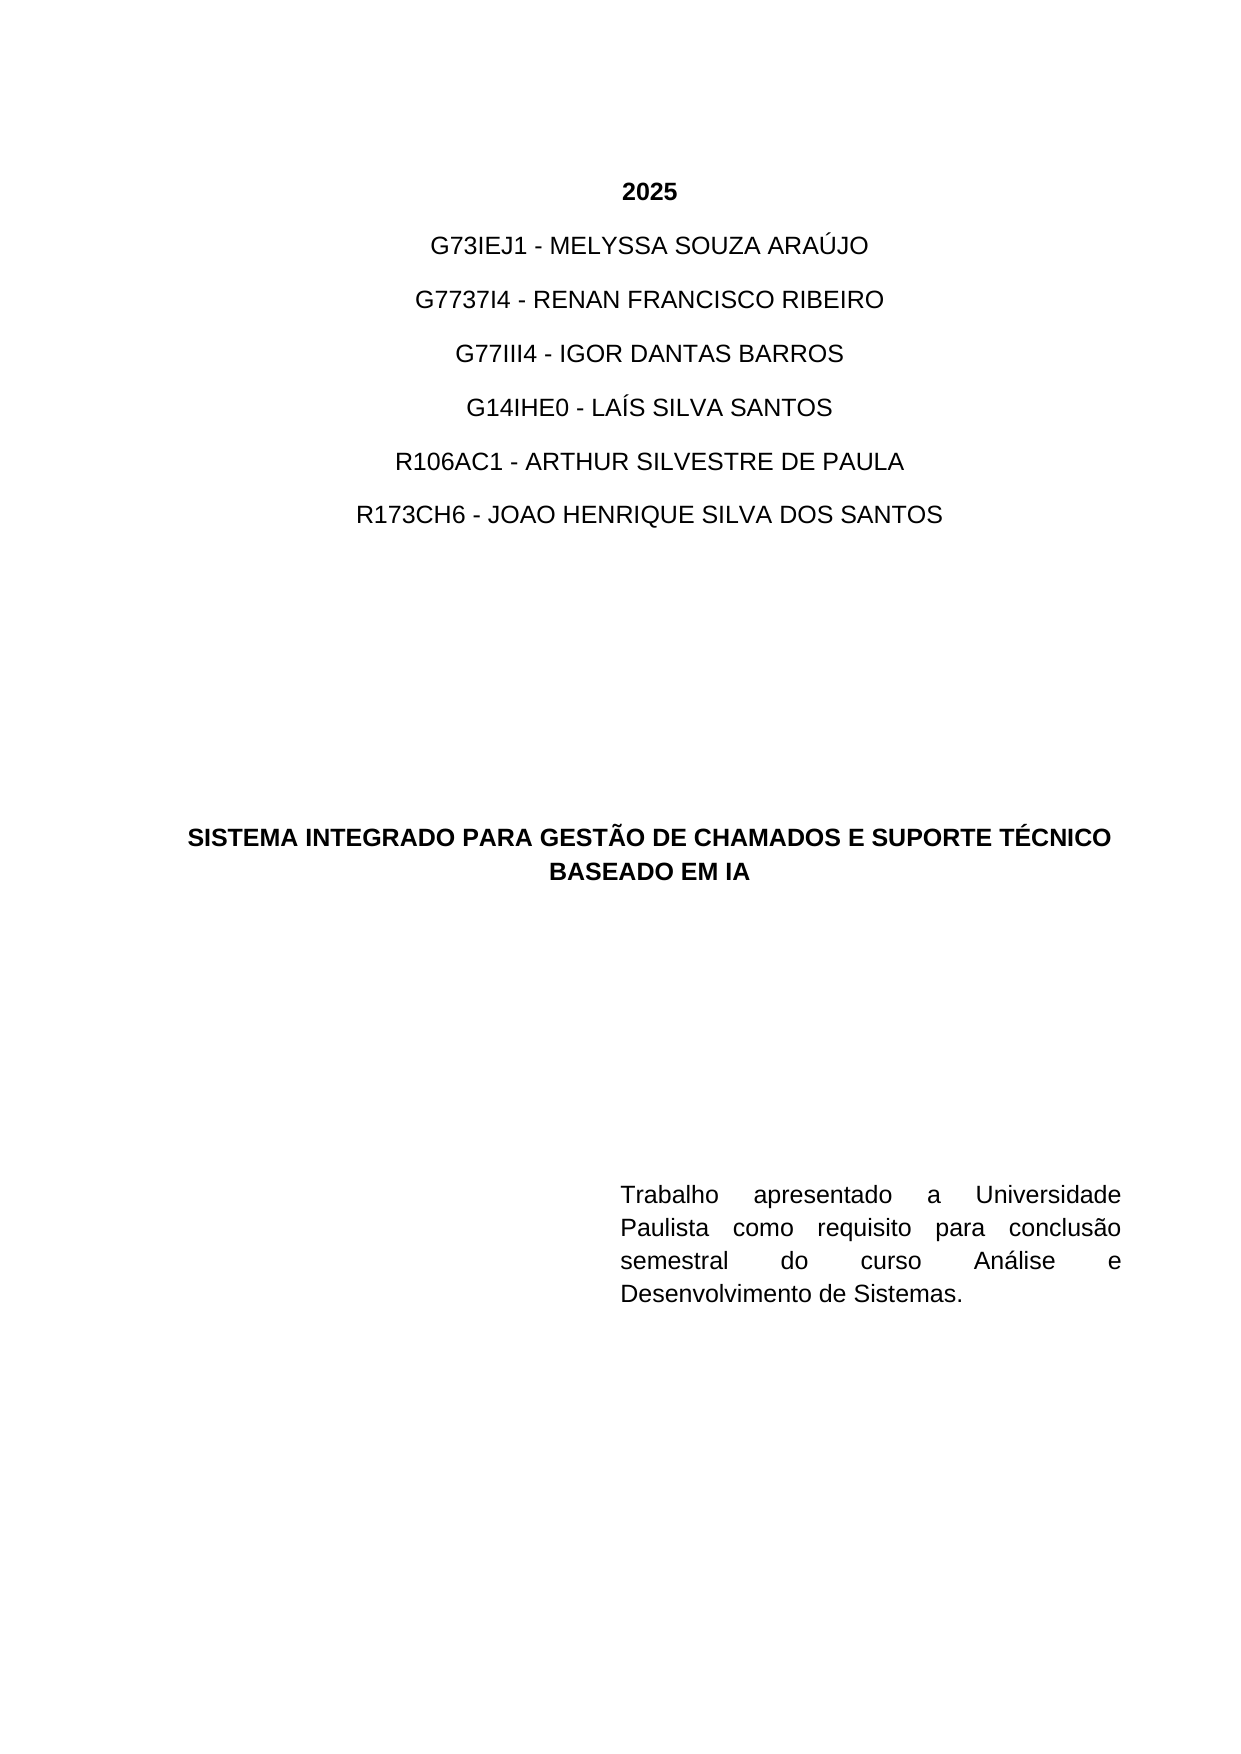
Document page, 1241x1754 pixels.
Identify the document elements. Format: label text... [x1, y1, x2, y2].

text G7737I4 - RENAN FRANCISCO RIBEIRO [177, 285, 1122, 314]
text R173CH6 - JOAO HENRIQUE SILVA DOS SANTOS [177, 500, 1122, 529]
text SISTEMA INTEGRADO PARA GESTÃO DE CHAMADOS E SUPORTE TÉCNICO BASEADO EM IA [177, 823, 1122, 885]
text Trabalho apresentado a Universidade Paulista como requisito para conclusão semestral do curso Análise e Desenvolvimento de Sistemas. [620, 1179, 1122, 1307]
text G73IEJ1 - MELYSSA SOUZA ARAÚJO [177, 231, 1122, 260]
text 2025 [177, 177, 1122, 206]
text R106AC1 - ARTHUR SILVESTRE DE PAULA [177, 446, 1122, 475]
text G77III4 - IGOR DANTAS BARROS [177, 339, 1122, 367]
text G14IHE0 - LAÍS SILVA SANTOS [177, 393, 1122, 421]
